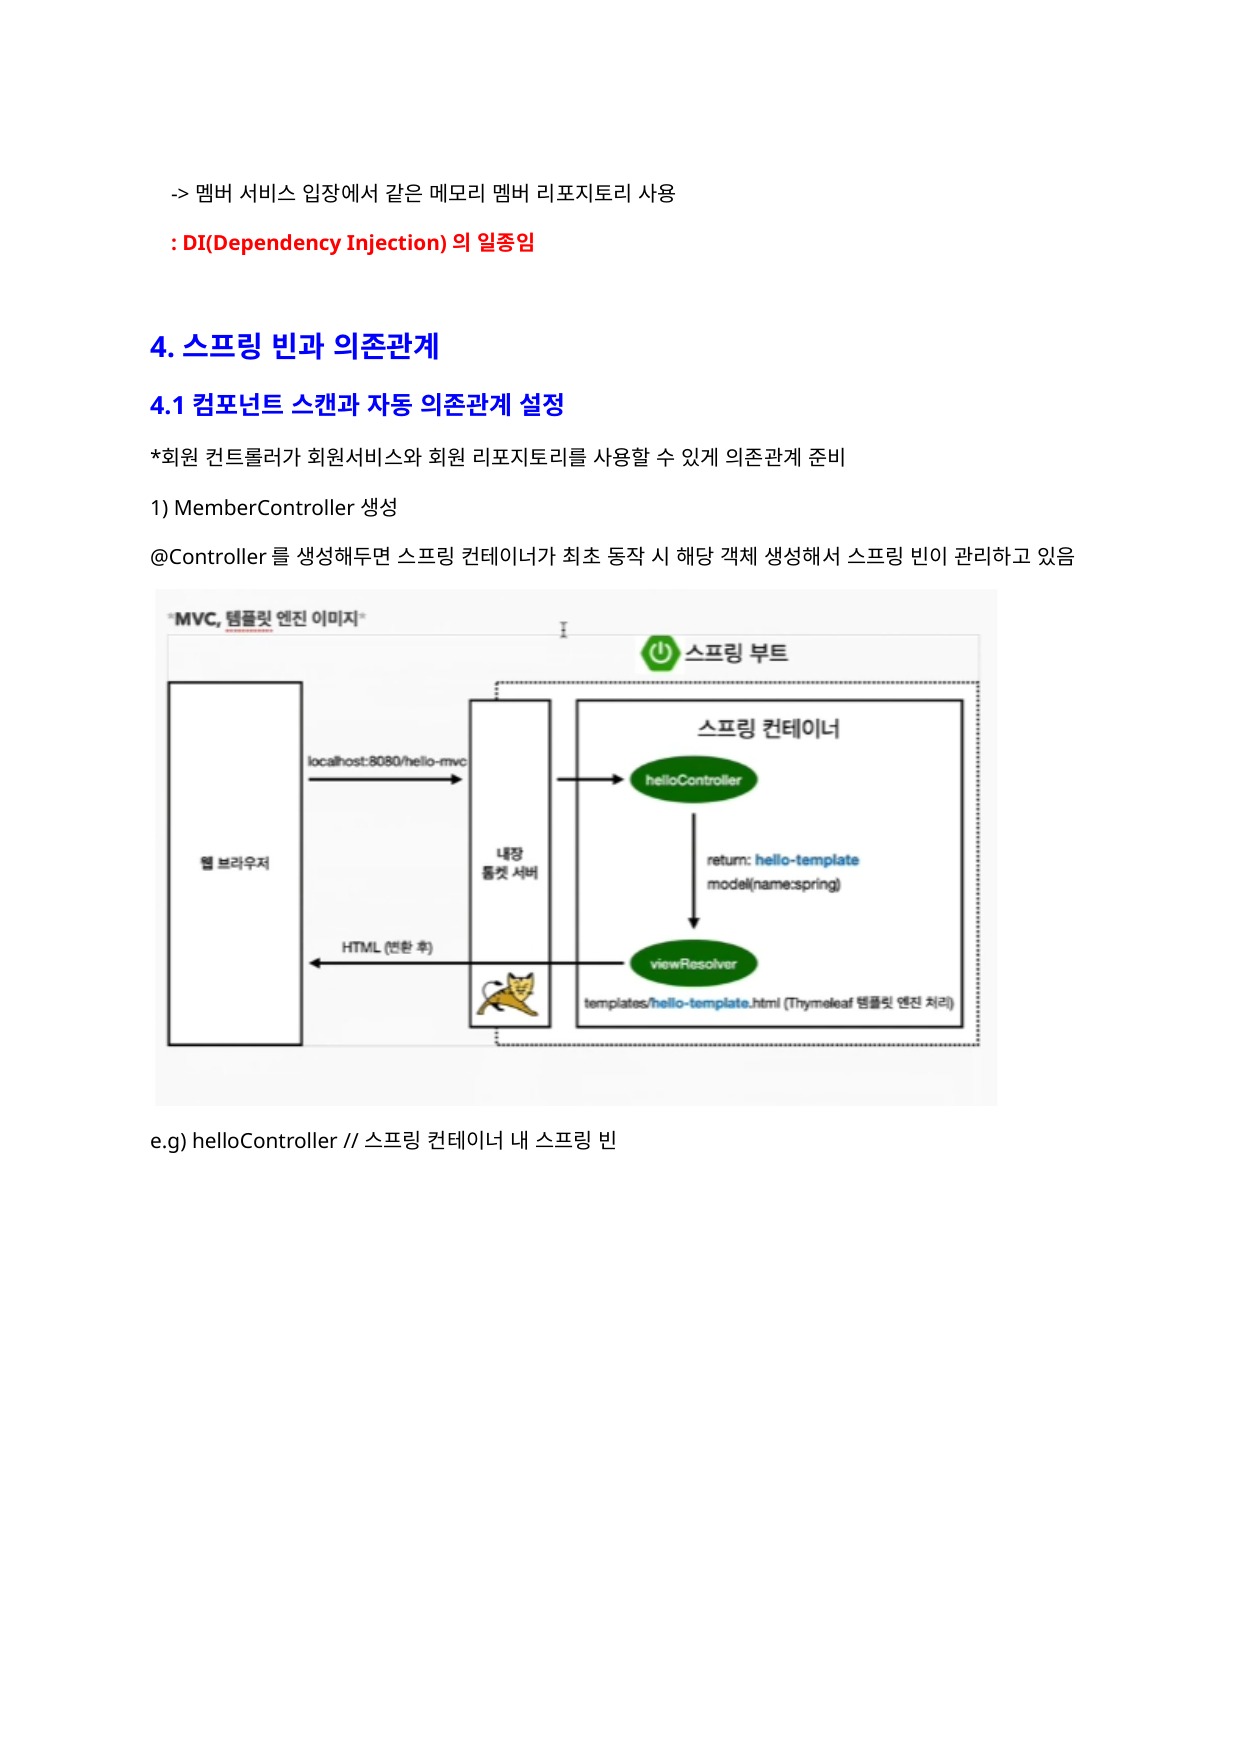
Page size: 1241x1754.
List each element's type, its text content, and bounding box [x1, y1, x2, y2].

subtitle 4.1 컴포넌트 스캔과 자동 의존관계 설정 [150, 386, 1090, 422]
text -> 멤버 서비스 입장에서 같은 메모리 멤버 리포지토리 사용 [150, 177, 1090, 207]
subtitle 4. 스프링 빈과 의존관계 [150, 323, 1090, 366]
text *회원 컨트롤러가 회원서비스와 회원 리포지토리를 사용할 수 있게 의존관계 준비 [150, 441, 1090, 472]
text 1) MemberController 생성 [150, 491, 1090, 521]
text e.g) helloController // 스프링 컨테이너 내 스프링 빈 [150, 1124, 1090, 1154]
text : DI(Dependency Injection) 의 일종임 [150, 227, 1090, 257]
picture [155, 589, 998, 1106]
text @Controller를 생성해두면 스프링 컨테이너가 최초 동작 시 해당 객체 생성해서 스프링 빈이 관리하고 있음 [150, 540, 1090, 570]
